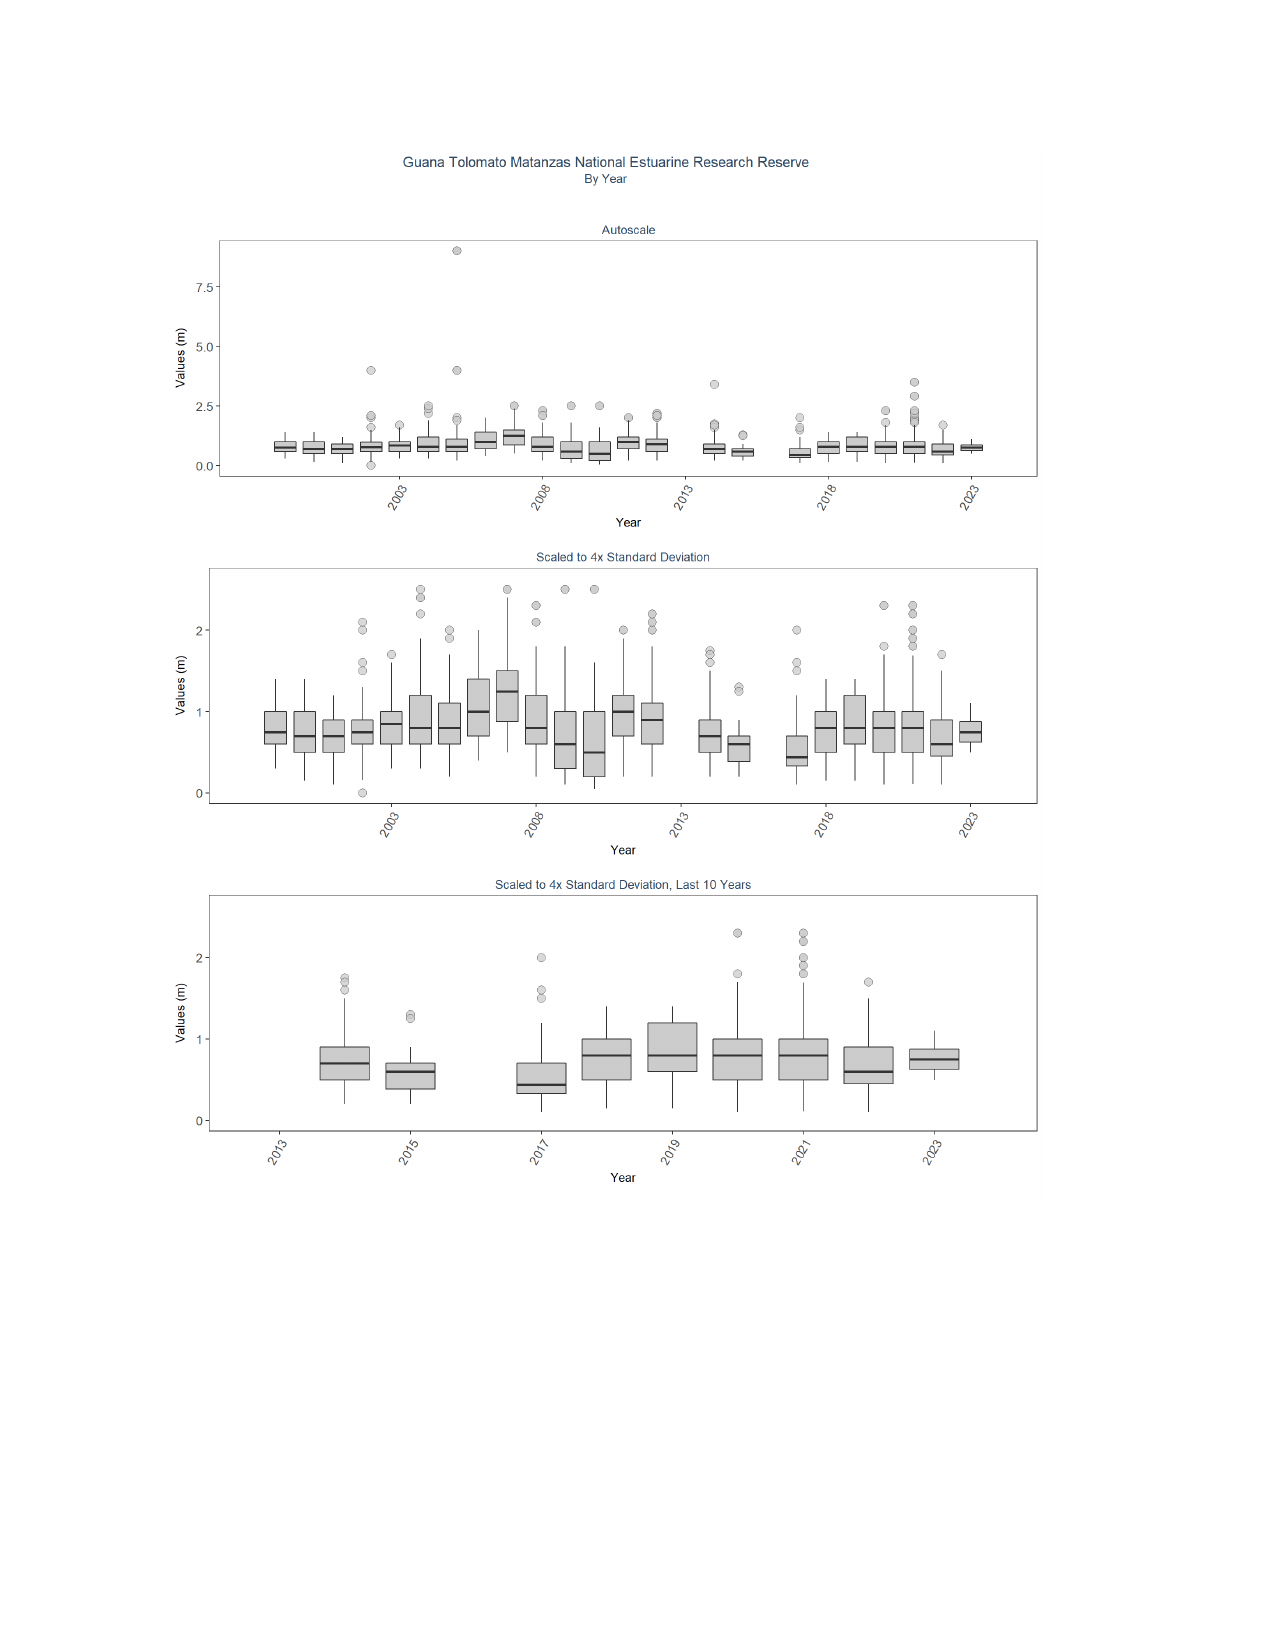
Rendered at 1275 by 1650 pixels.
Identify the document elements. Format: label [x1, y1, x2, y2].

picture [168, 150, 1044, 1200]
